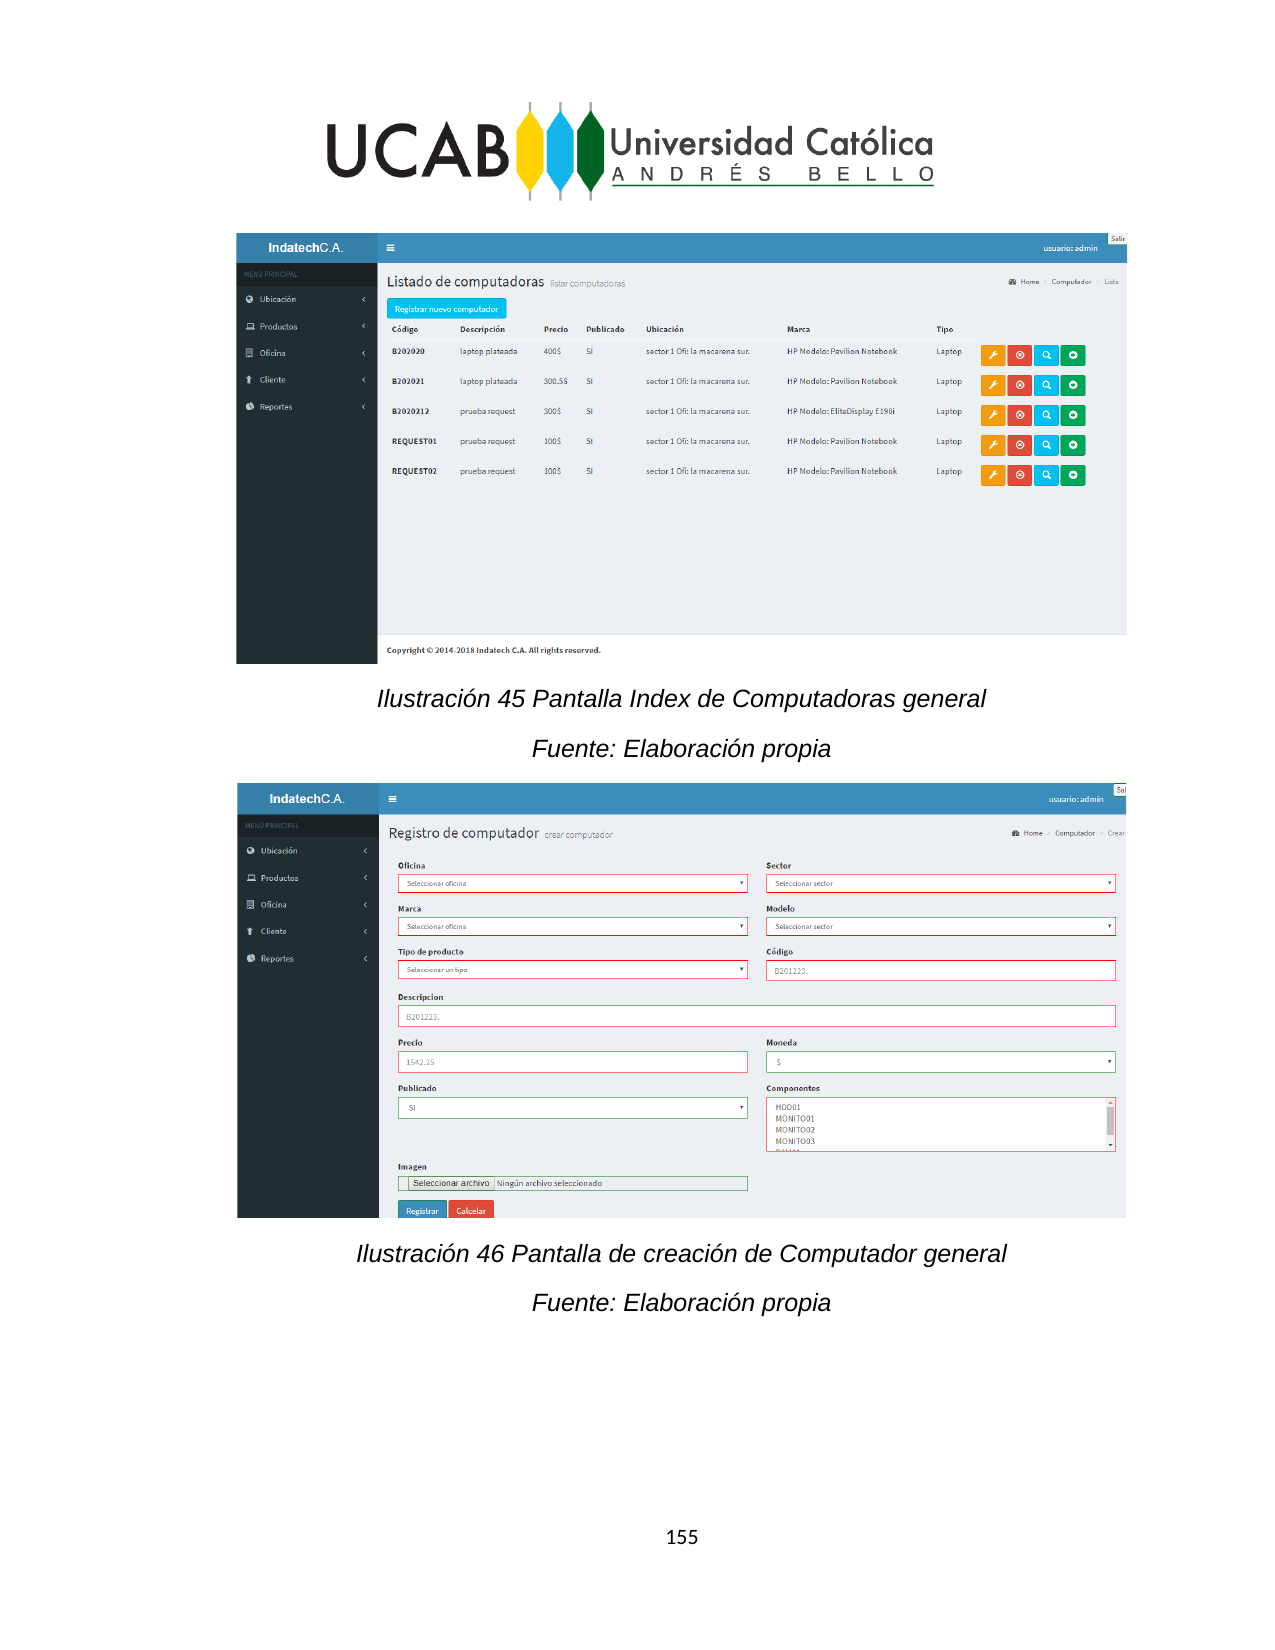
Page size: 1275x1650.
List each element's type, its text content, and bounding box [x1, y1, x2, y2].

text Fuente: Elaboración propia [236, 734, 1127, 763]
picture [236, 233, 1128, 664]
picture [237, 783, 1127, 1218]
text Ilustración 46 Pantalla de creación de Computador general [236, 1239, 1127, 1267]
picture [327, 102, 934, 201]
text Fuente: Elaboración propia [236, 1288, 1127, 1317]
text Ilustración 45 Pantalla Index de Computadoras general [236, 684, 1127, 713]
